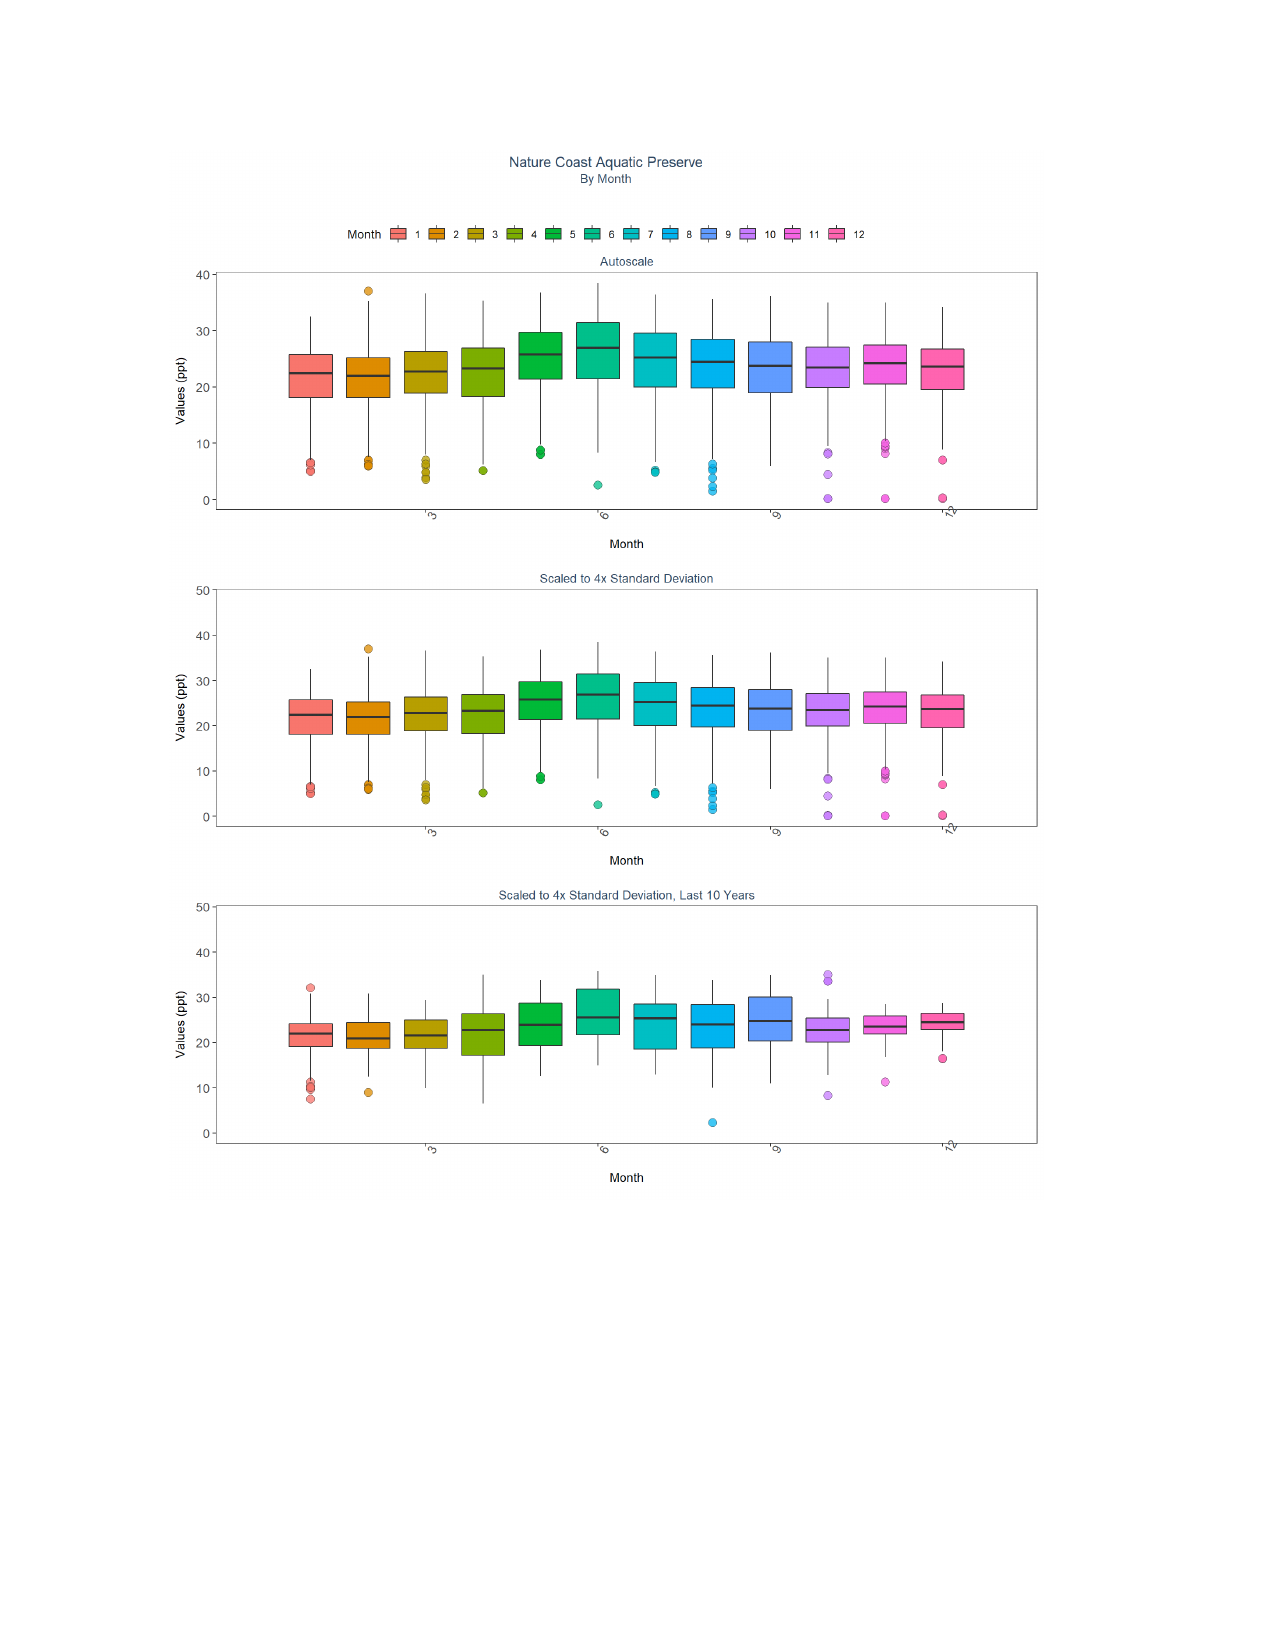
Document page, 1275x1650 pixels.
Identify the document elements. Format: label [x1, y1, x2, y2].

picture [168, 150, 1044, 1200]
